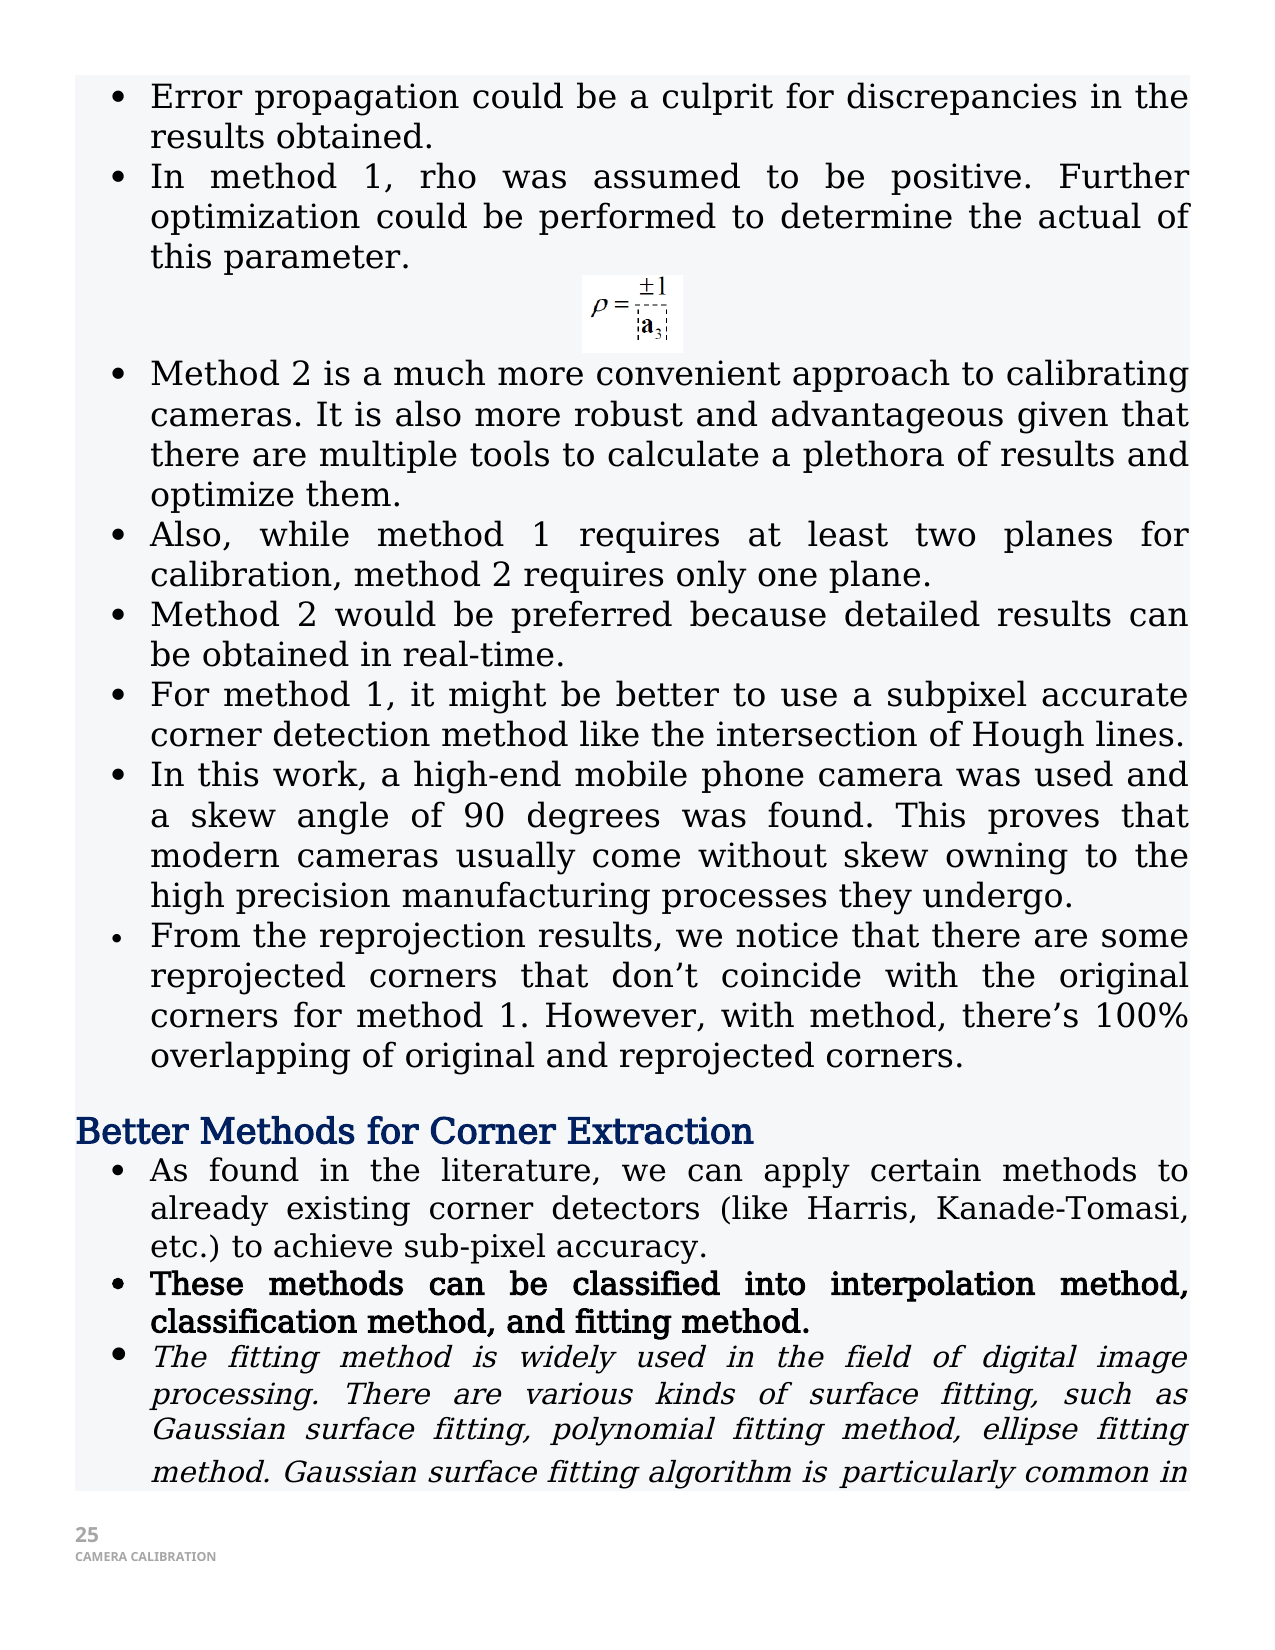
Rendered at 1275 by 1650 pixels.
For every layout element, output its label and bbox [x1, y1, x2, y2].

table_cell [75, 75, 1190, 1491]
picture [582, 275, 684, 353]
